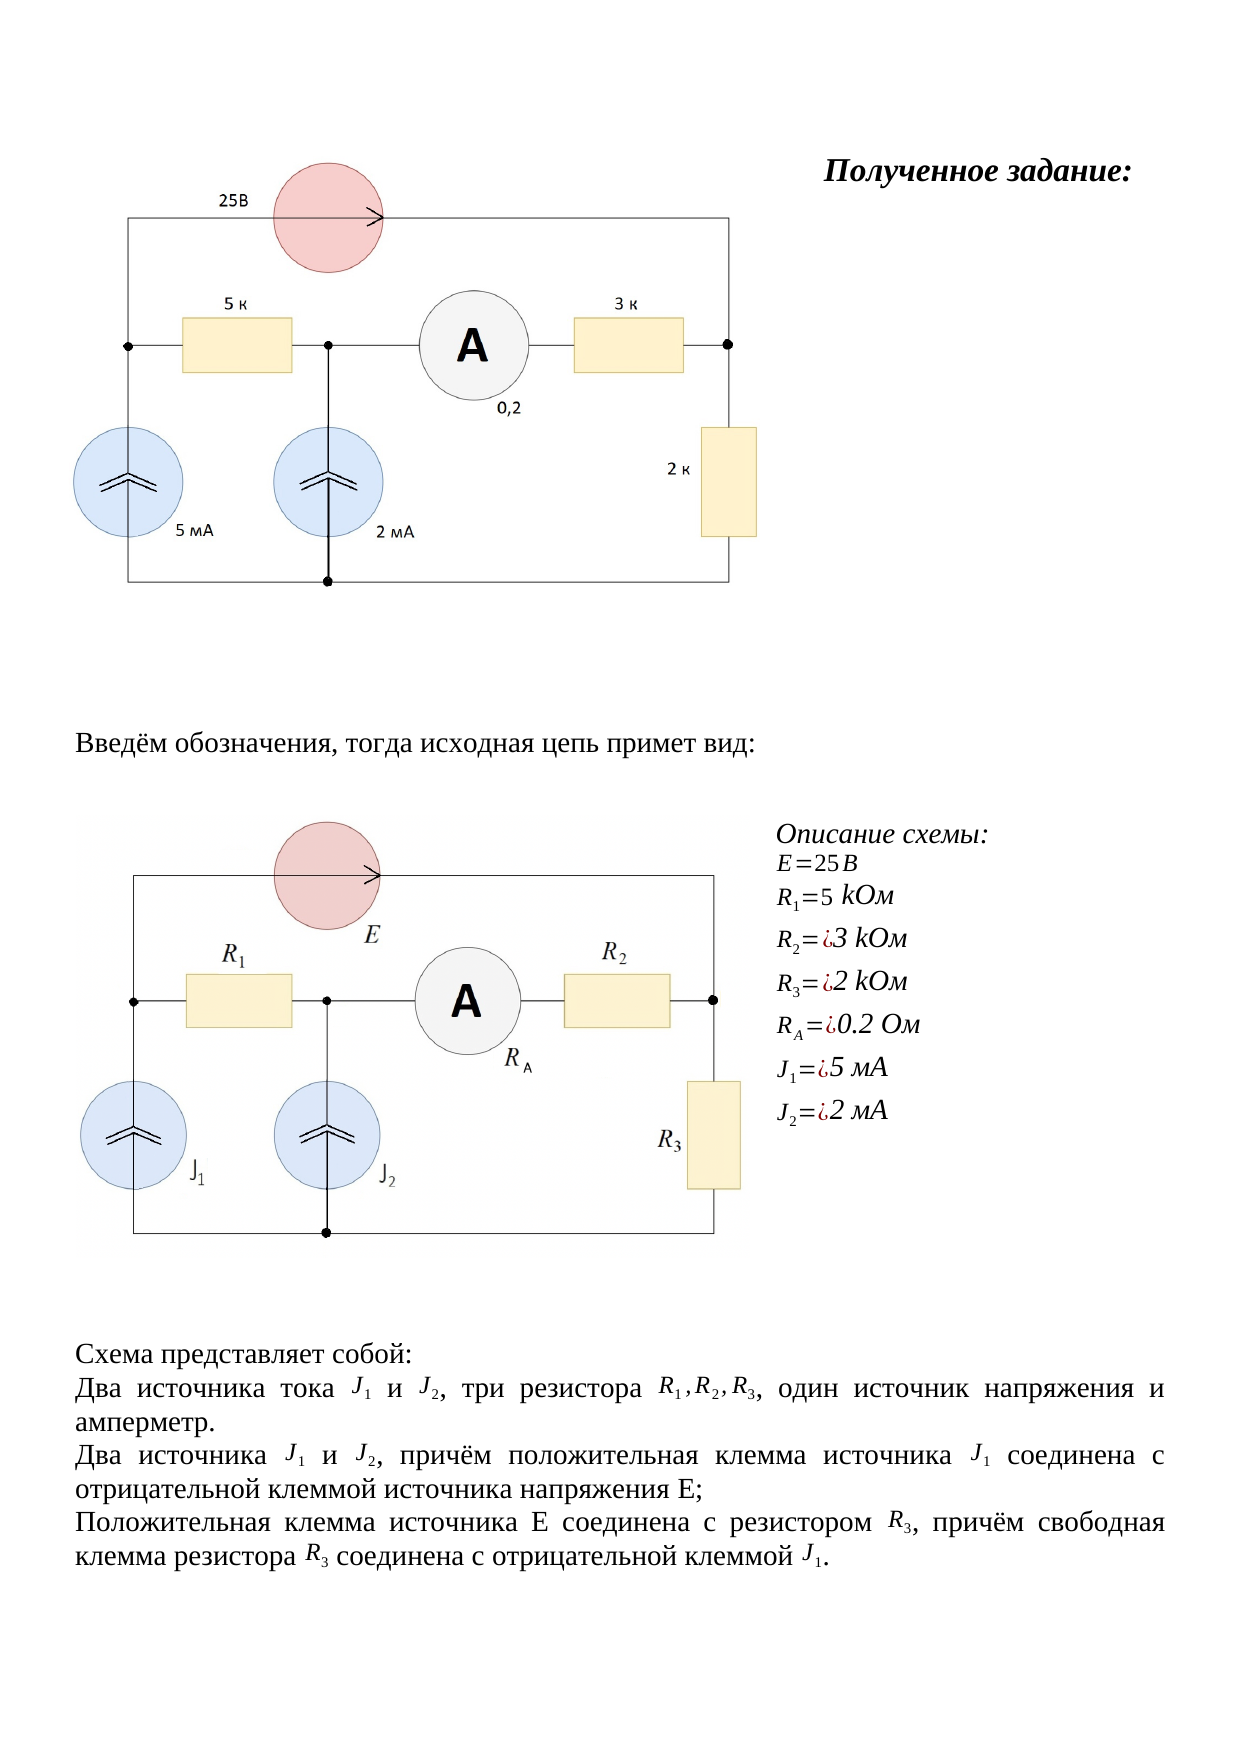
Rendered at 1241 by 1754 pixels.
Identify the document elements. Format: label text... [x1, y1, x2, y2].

text Введём обозначения, тогда исходная цепь примет вид: [75, 725, 1165, 758]
picture [69, 156, 797, 632]
text Схема представляет собой: [75, 1303, 1165, 1370]
text 0.2 Ом [751, 1006, 1165, 1049]
text kОм [751, 877, 1165, 920]
text 5 мА [751, 1049, 1165, 1092]
text Два источника и , причём положительная клемма источника соединена с отрицательной клеммой источника напряжения E; [75, 1437, 1165, 1504]
text 3 kОм [751, 920, 1165, 963]
text Два источника тока и , три резистора , один источник напряжения и амперметр. [75, 1370, 1165, 1437]
text Положительная клемма источника Е соединена с резистором , причём свободная клемма резистора соединена с отрицательной клеммой . [75, 1504, 1165, 1571]
text 2 мА [751, 1092, 1165, 1135]
picture [75, 815, 751, 1258]
text Полученное задание: [75, 150, 1165, 188]
text Описание схемы: [751, 816, 1165, 850]
text 2 kОм [751, 963, 1165, 1006]
